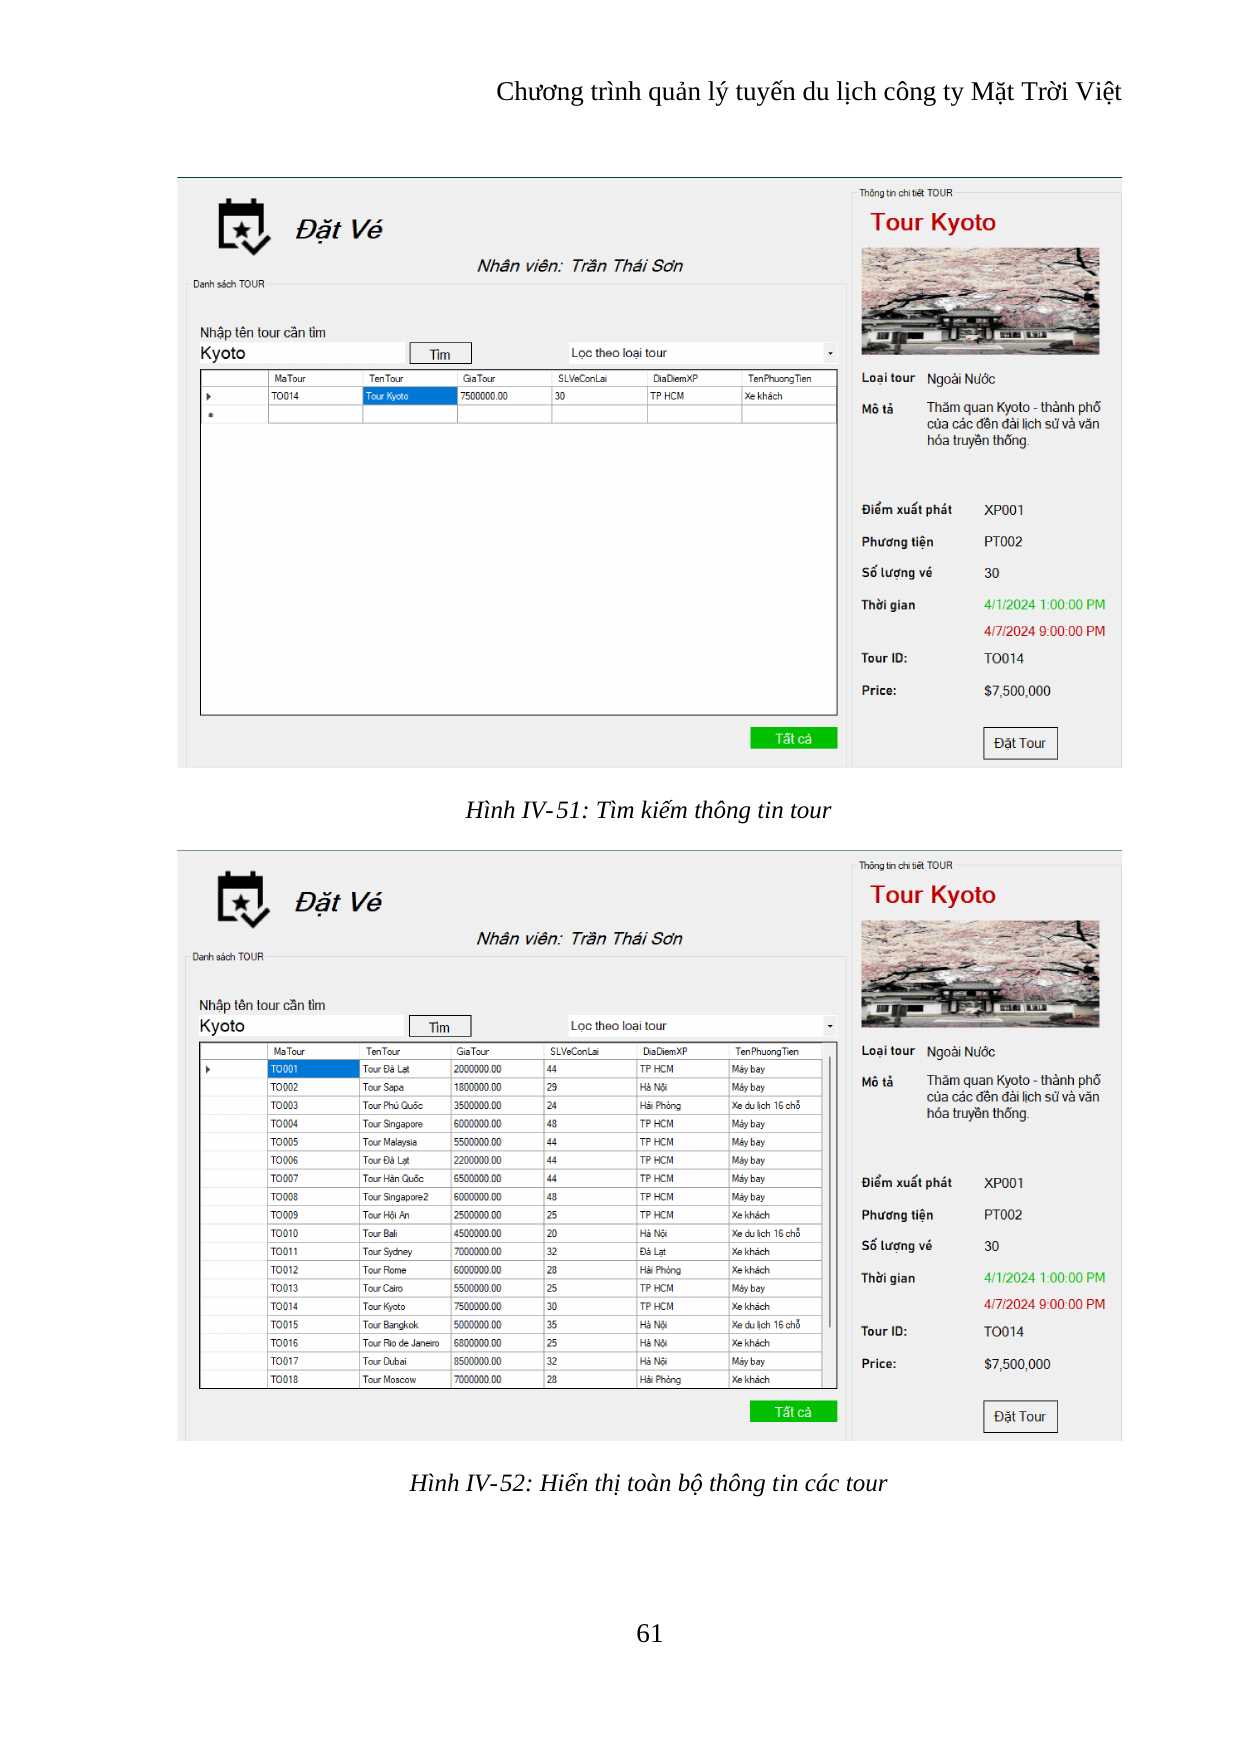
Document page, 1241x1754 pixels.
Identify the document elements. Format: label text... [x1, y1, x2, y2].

picture [177, 850, 1123, 1441]
picture [177, 177, 1123, 768]
